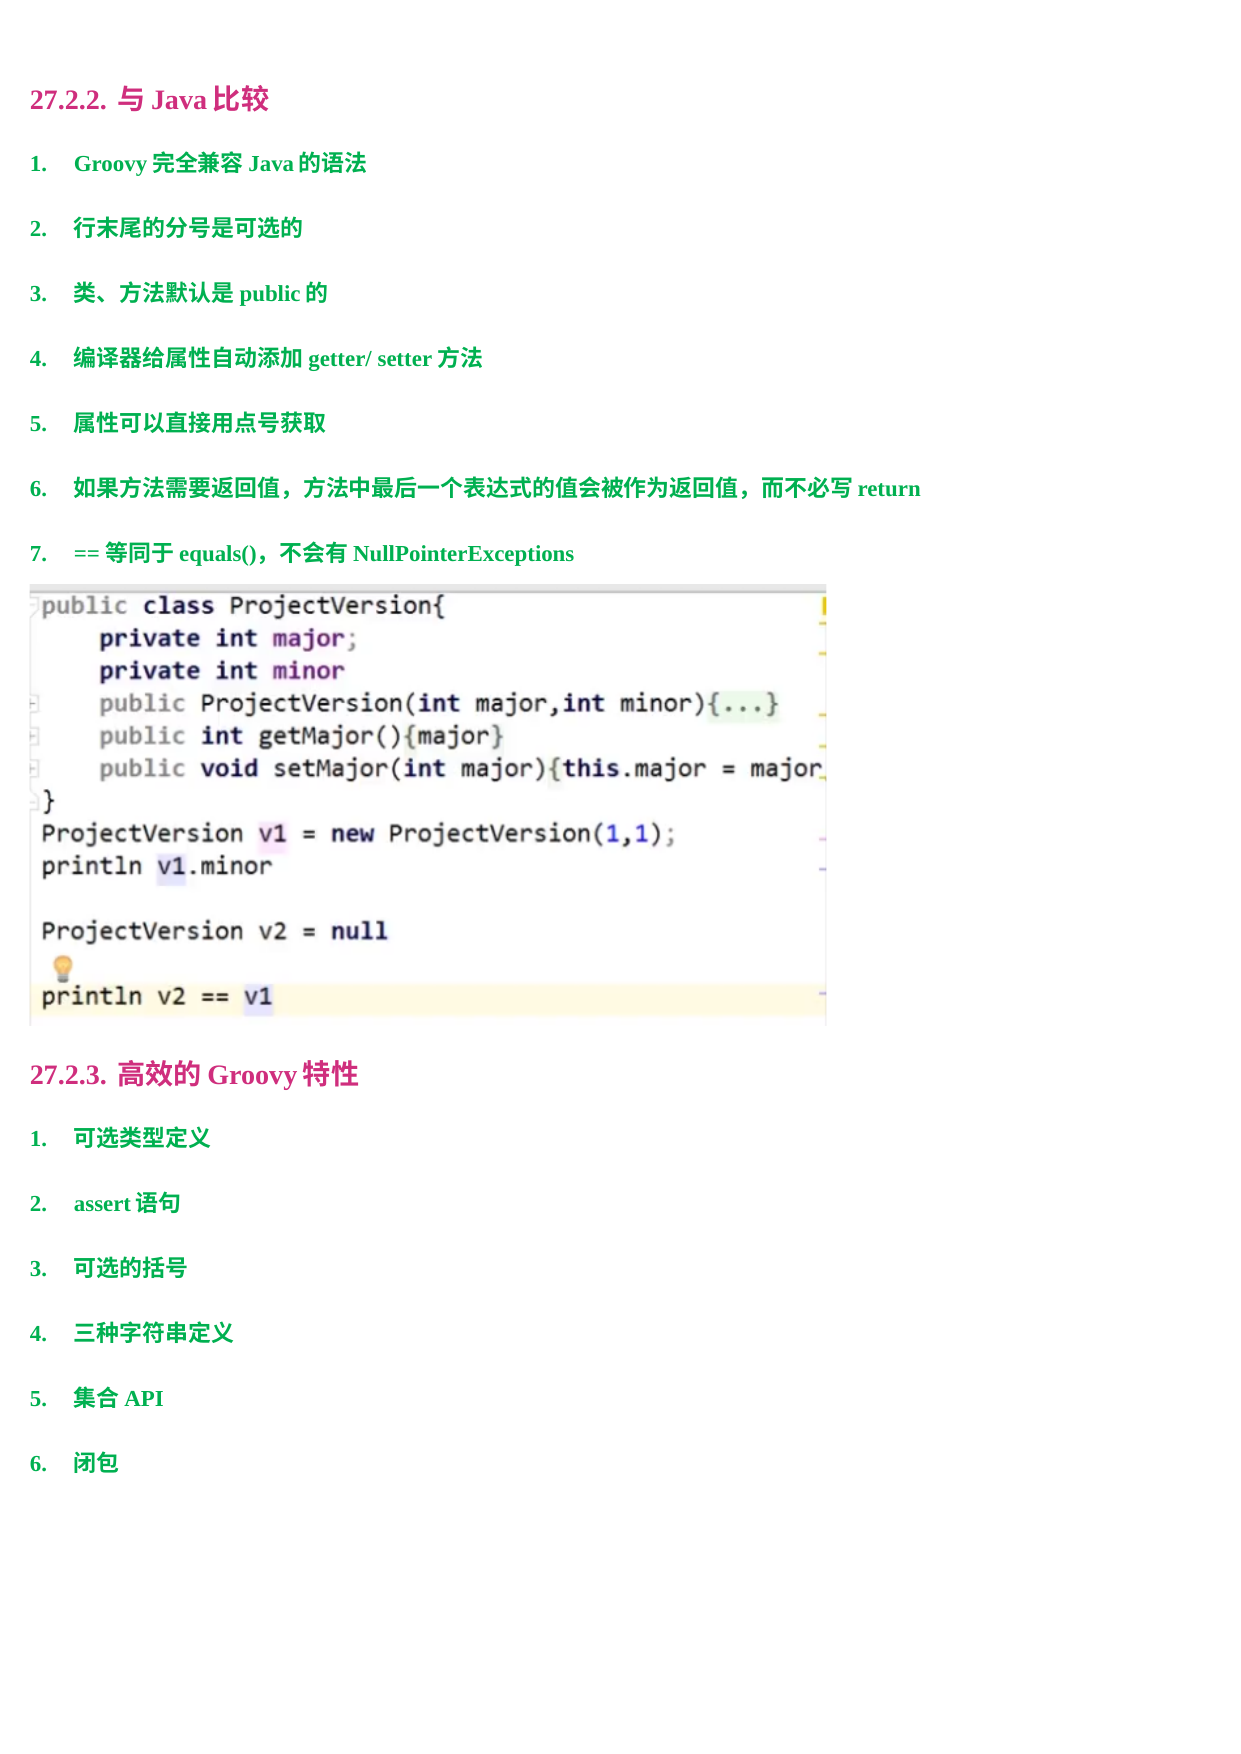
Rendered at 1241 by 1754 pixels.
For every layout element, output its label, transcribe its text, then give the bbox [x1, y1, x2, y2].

list 行末尾的分号是可选的 [29, 194, 1211, 259]
subtitle 与Java比较 [29, 64, 1211, 129]
subtitle 高效的Groovy特性 [29, 1039, 1211, 1104]
list 三种字符串定义 [29, 1299, 1211, 1364]
list 闭包 [29, 1429, 1211, 1494]
list Groovy完全兼容Java的语法 [29, 129, 1211, 194]
list == 等同于equals()，不会有NullPointerExceptions [29, 519, 1211, 584]
list 可选类型定义 [29, 1104, 1211, 1169]
list 集合API [29, 1364, 1211, 1429]
list 如果方法需要返回值，方法中最后一个表达式的值会被作为返回值，而不必写return [29, 454, 1211, 519]
list assert语句 [29, 1169, 1211, 1234]
picture [29, 584, 827, 1026]
list 类、方法默认是 public的 [29, 259, 1211, 324]
list 编译器给属性自动添加 getter/ setter方法 [29, 324, 1211, 389]
list 可选的括号 [29, 1234, 1211, 1299]
list 属性可以直接用点号获取 [29, 389, 1211, 454]
